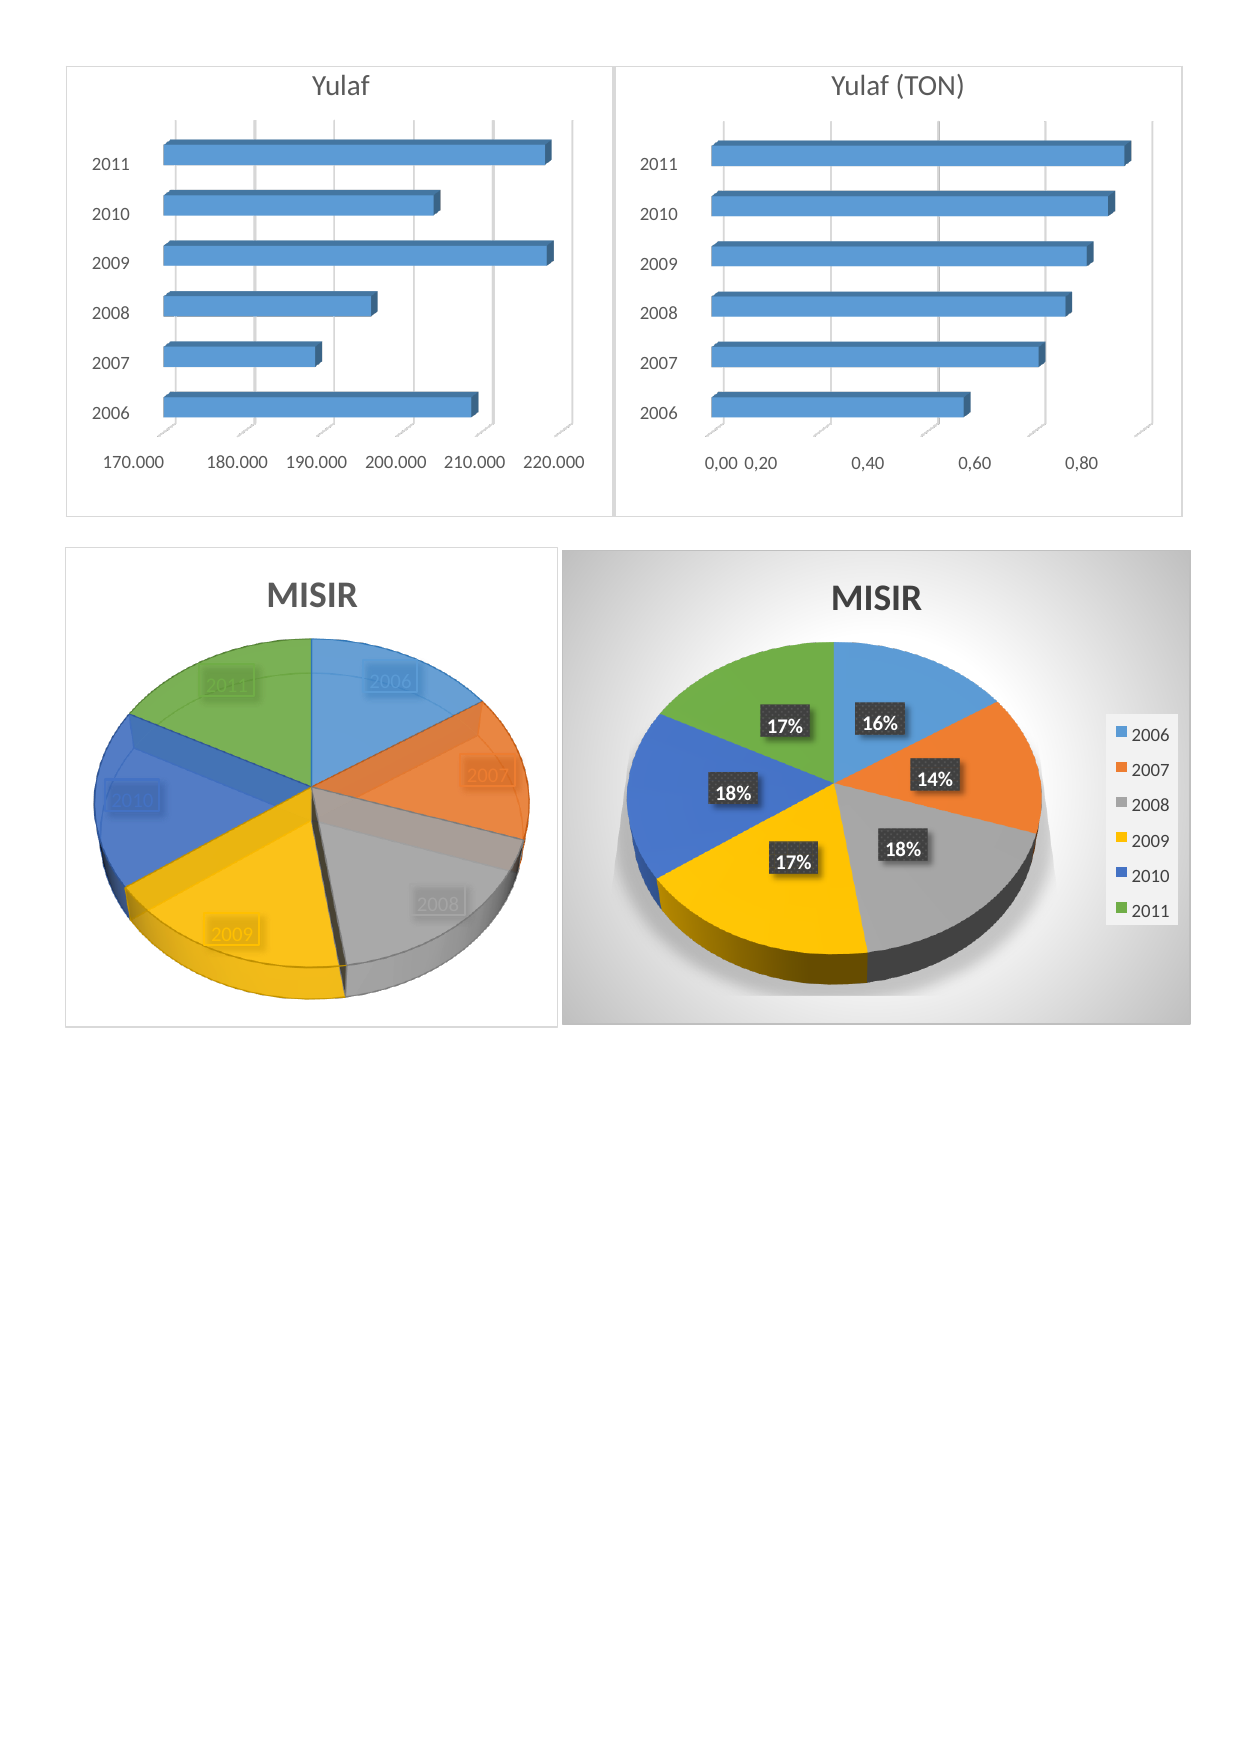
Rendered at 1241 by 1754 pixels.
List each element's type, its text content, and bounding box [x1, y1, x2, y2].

picture [561, 549, 1191, 1024]
picture [88, 634, 535, 1004]
table_header Yulaf (TON) 2011 2010 2009 2008 2007 2006 0,00 0,20 0,40 0,60 0,80 [616, 67, 1181, 516]
picture [702, 115, 1159, 440]
picture [155, 115, 579, 440]
picture [563, 551, 1189, 1023]
table_header Yulaf 2011 2010 2009 2008 2007 2006 170.000 180.000 190.000 200.000 210.000 220.000 [67, 67, 612, 516]
